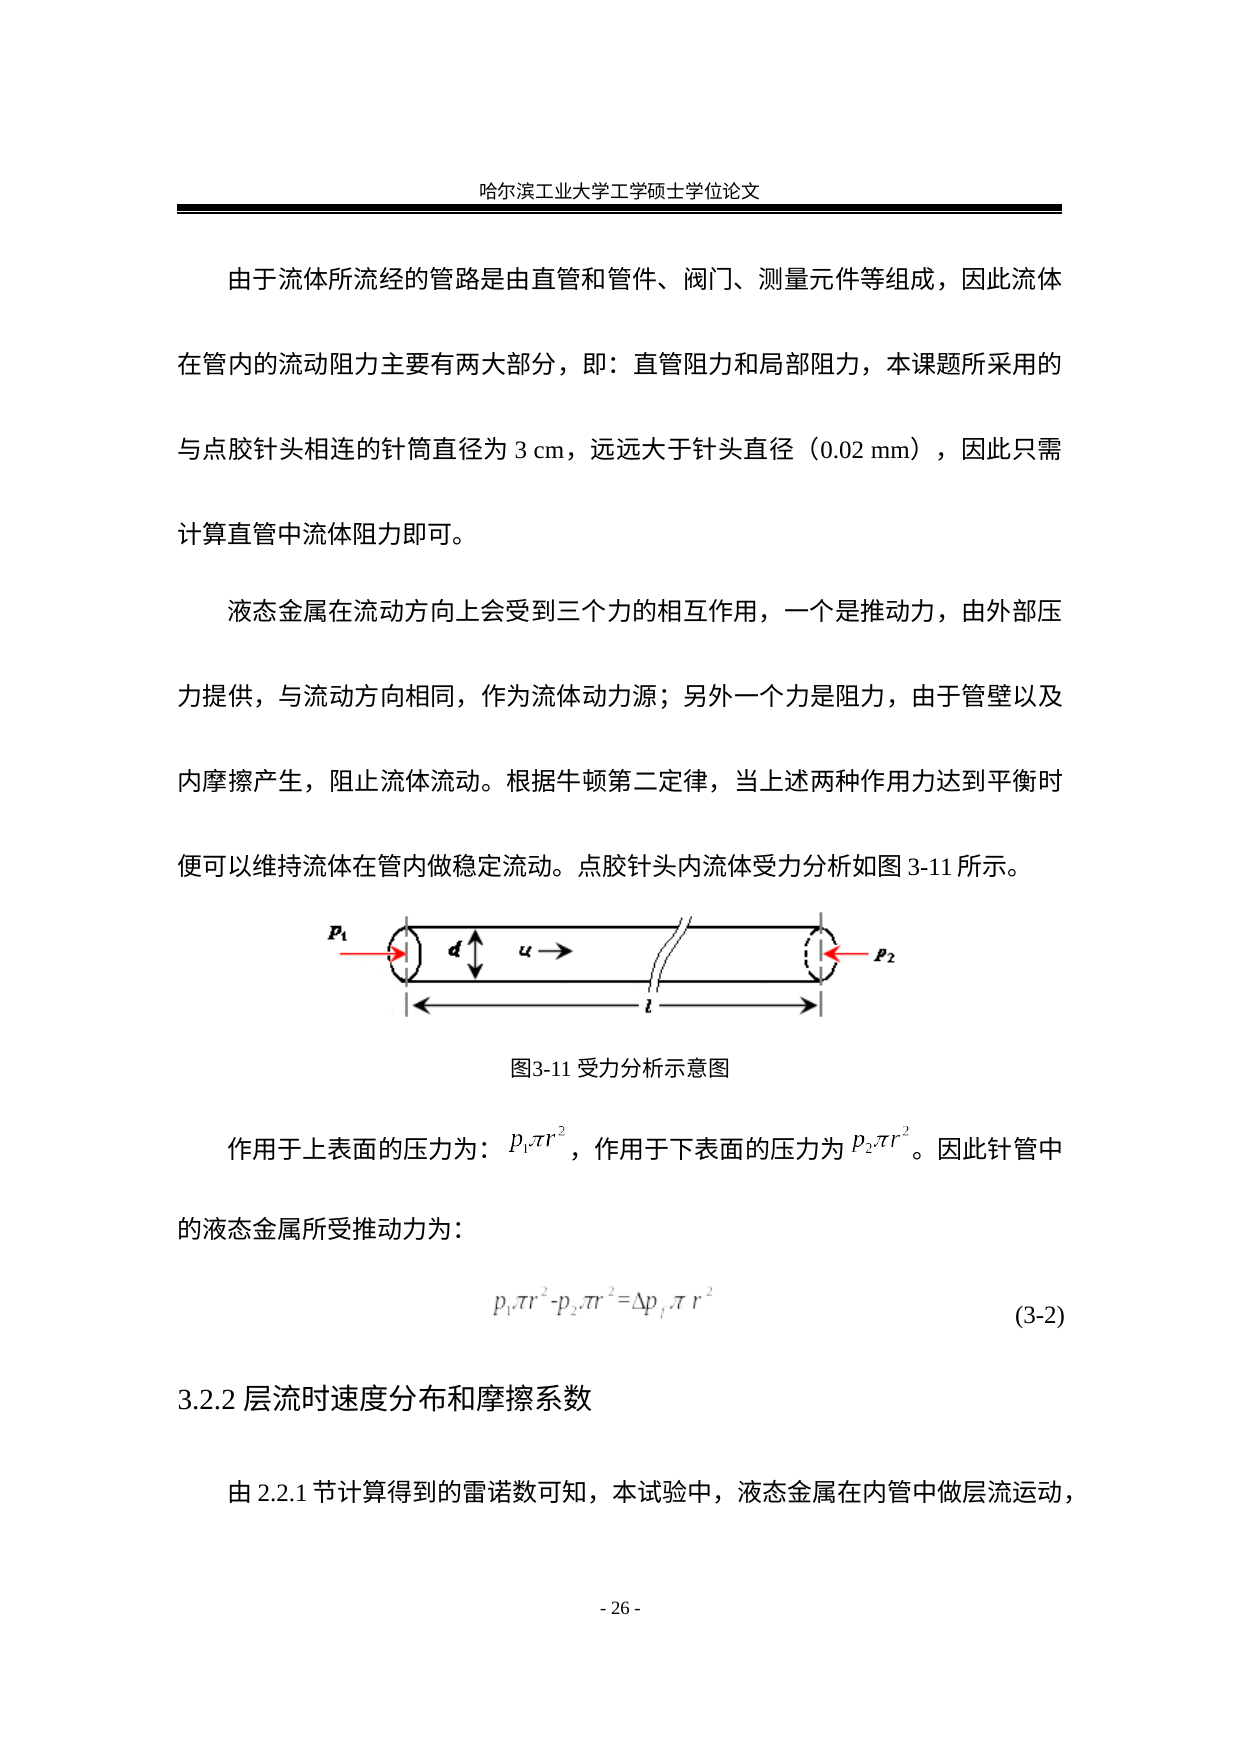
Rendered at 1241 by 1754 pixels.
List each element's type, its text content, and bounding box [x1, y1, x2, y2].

text 由于流体所流经的管路是由直管和管件、阀门、测量元件等组成，因此流体在管内的流动阻力主要有两大部分，即：直管阻力和局部阻力，本课题所采用的与点胶针头相连的针筒直径为3 cm，远远大于针头直径（0.02 mm），因此只需计算直管中流体阻力即可。 [177, 244, 1063, 566]
text (3-2) [177, 1271, 1063, 1339]
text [177, 1456, 1063, 1524]
subtitle 层流时速度分布和摩擦系数 [177, 1363, 1063, 1431]
picture [317, 907, 923, 1036]
text 作用于上表面的压力为：，作用于下表面的压力为。因此针管中的液态金属所受推动力为： [177, 1109, 1063, 1262]
